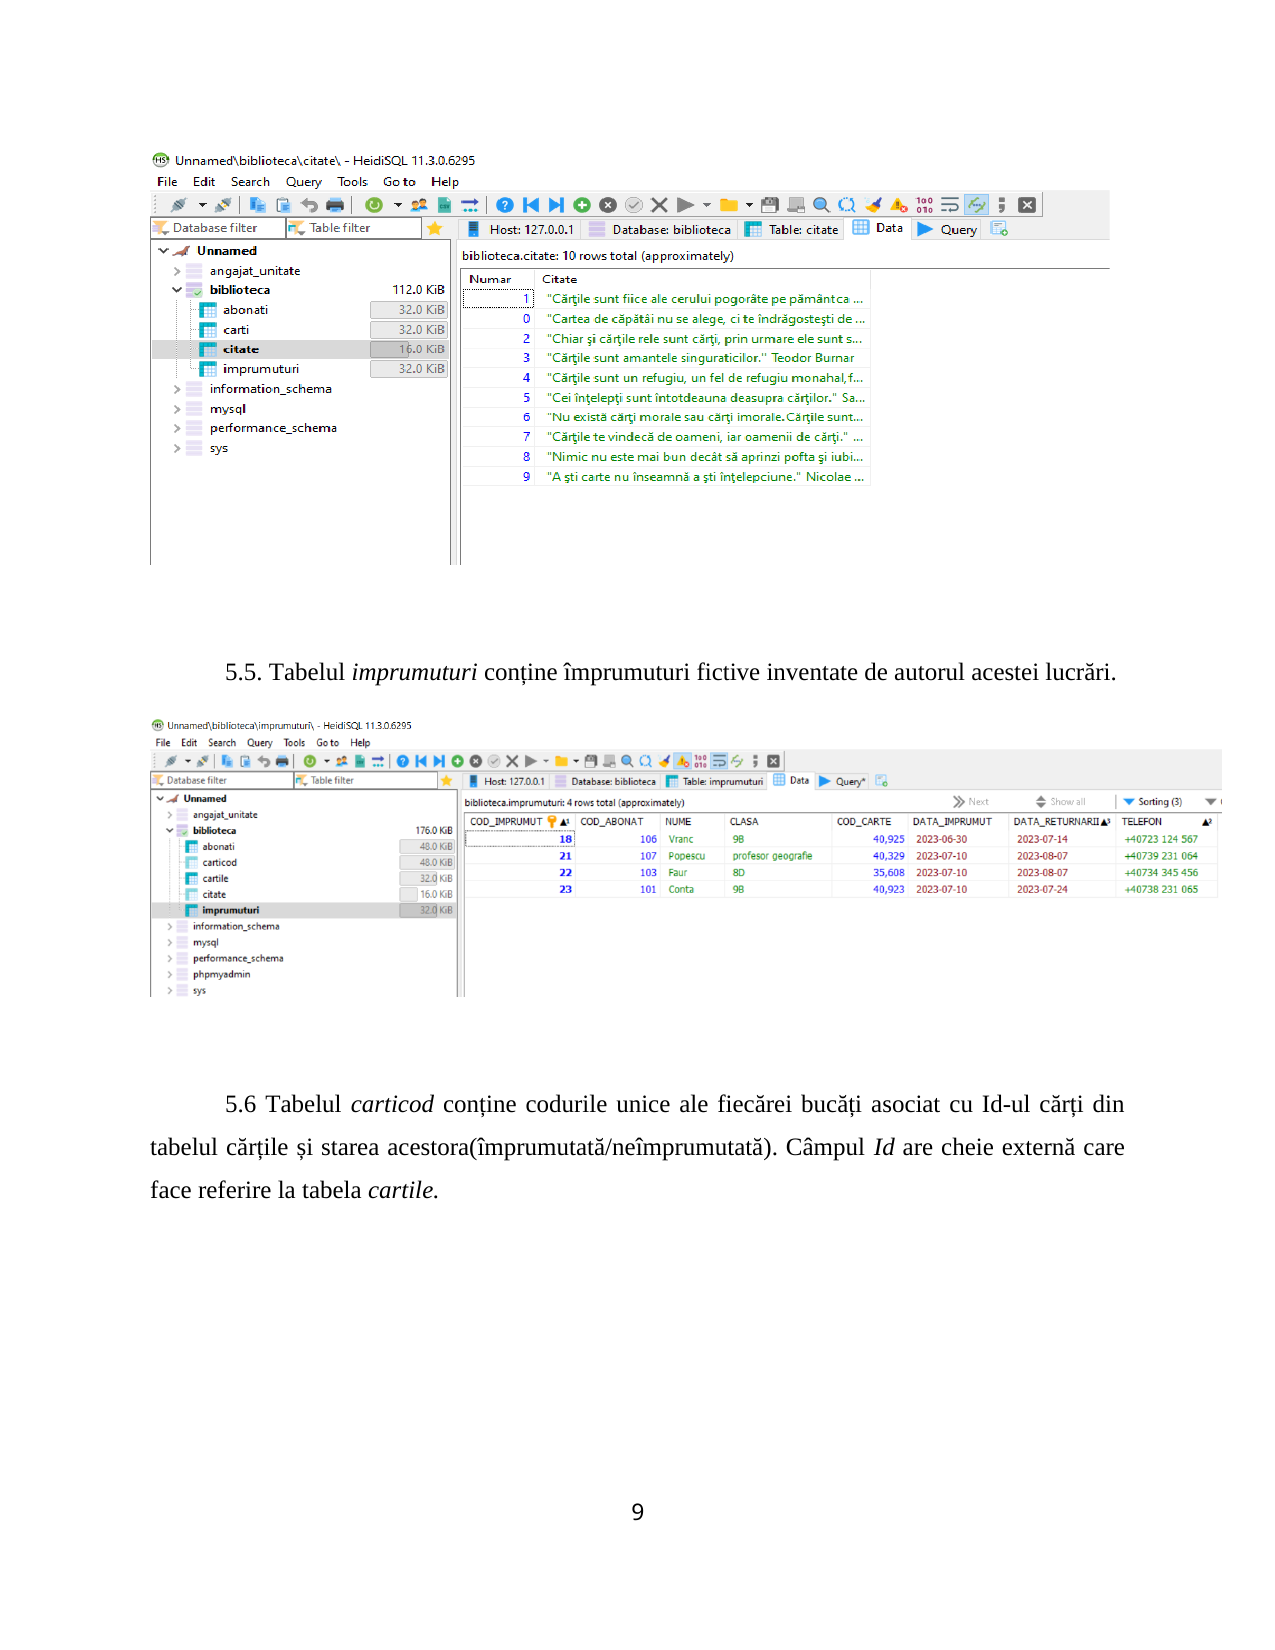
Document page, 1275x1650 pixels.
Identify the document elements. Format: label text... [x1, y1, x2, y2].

picture [150, 716, 1222, 997]
text 5.5. Tabelul imprumuturi conține împrumuturi fictive inventate de autorul acestei lucrări. [150, 657, 1125, 686]
picture [150, 150, 1110, 565]
text 5.6 Tabelul carticod conține codurile unice ale fiecărei bucăți asociat cu Id-ul cărți din tabelul cărțile și starea acestora(împrumutată/neîmprumutată). Câmpul Id are cheie externă care face referire la tabela cartile. [150, 1089, 1125, 1204]
